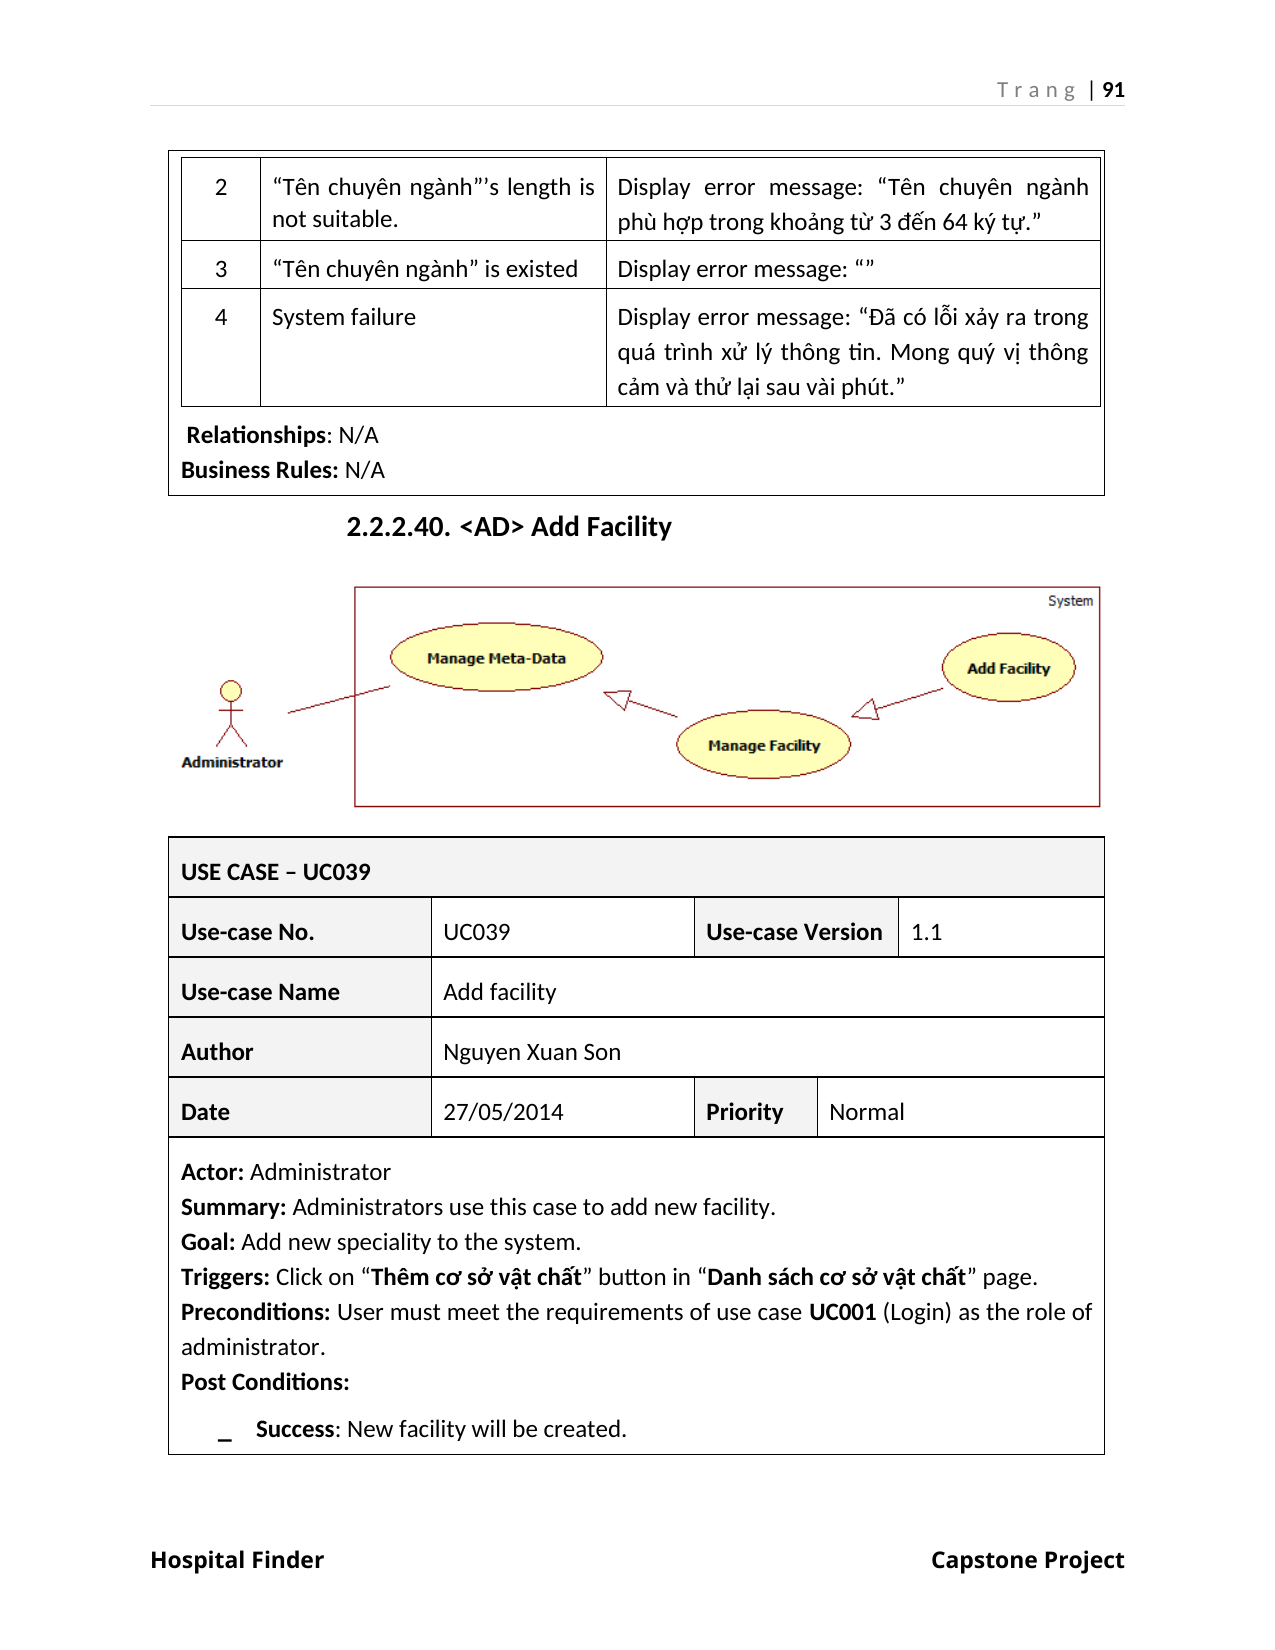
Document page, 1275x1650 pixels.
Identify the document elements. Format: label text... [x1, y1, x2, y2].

table_cell Use-case No. [169, 898, 431, 956]
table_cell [169, 1138, 1104, 1454]
table_cell 1.1 [899, 898, 1104, 956]
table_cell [169, 151, 1104, 495]
picture [150, 561, 1125, 833]
table_cell Normal [818, 1078, 1104, 1136]
table_cell Priority [695, 1078, 817, 1136]
table_cell Add facility [432, 958, 1104, 1016]
table_cell 27/05/2014 [432, 1078, 694, 1136]
table_cell Author [169, 1018, 431, 1076]
list <AD> Add Facility [346, 508, 1125, 544]
table_cell Nguyen Xuan Son [432, 1018, 1104, 1076]
table_header USE CASE – UC039 [169, 838, 1104, 896]
table_cell Date [169, 1078, 431, 1136]
table_cell Use-case Version [695, 898, 898, 956]
table_cell UC039 [432, 898, 694, 956]
table_cell Use-case Name [169, 958, 431, 1016]
